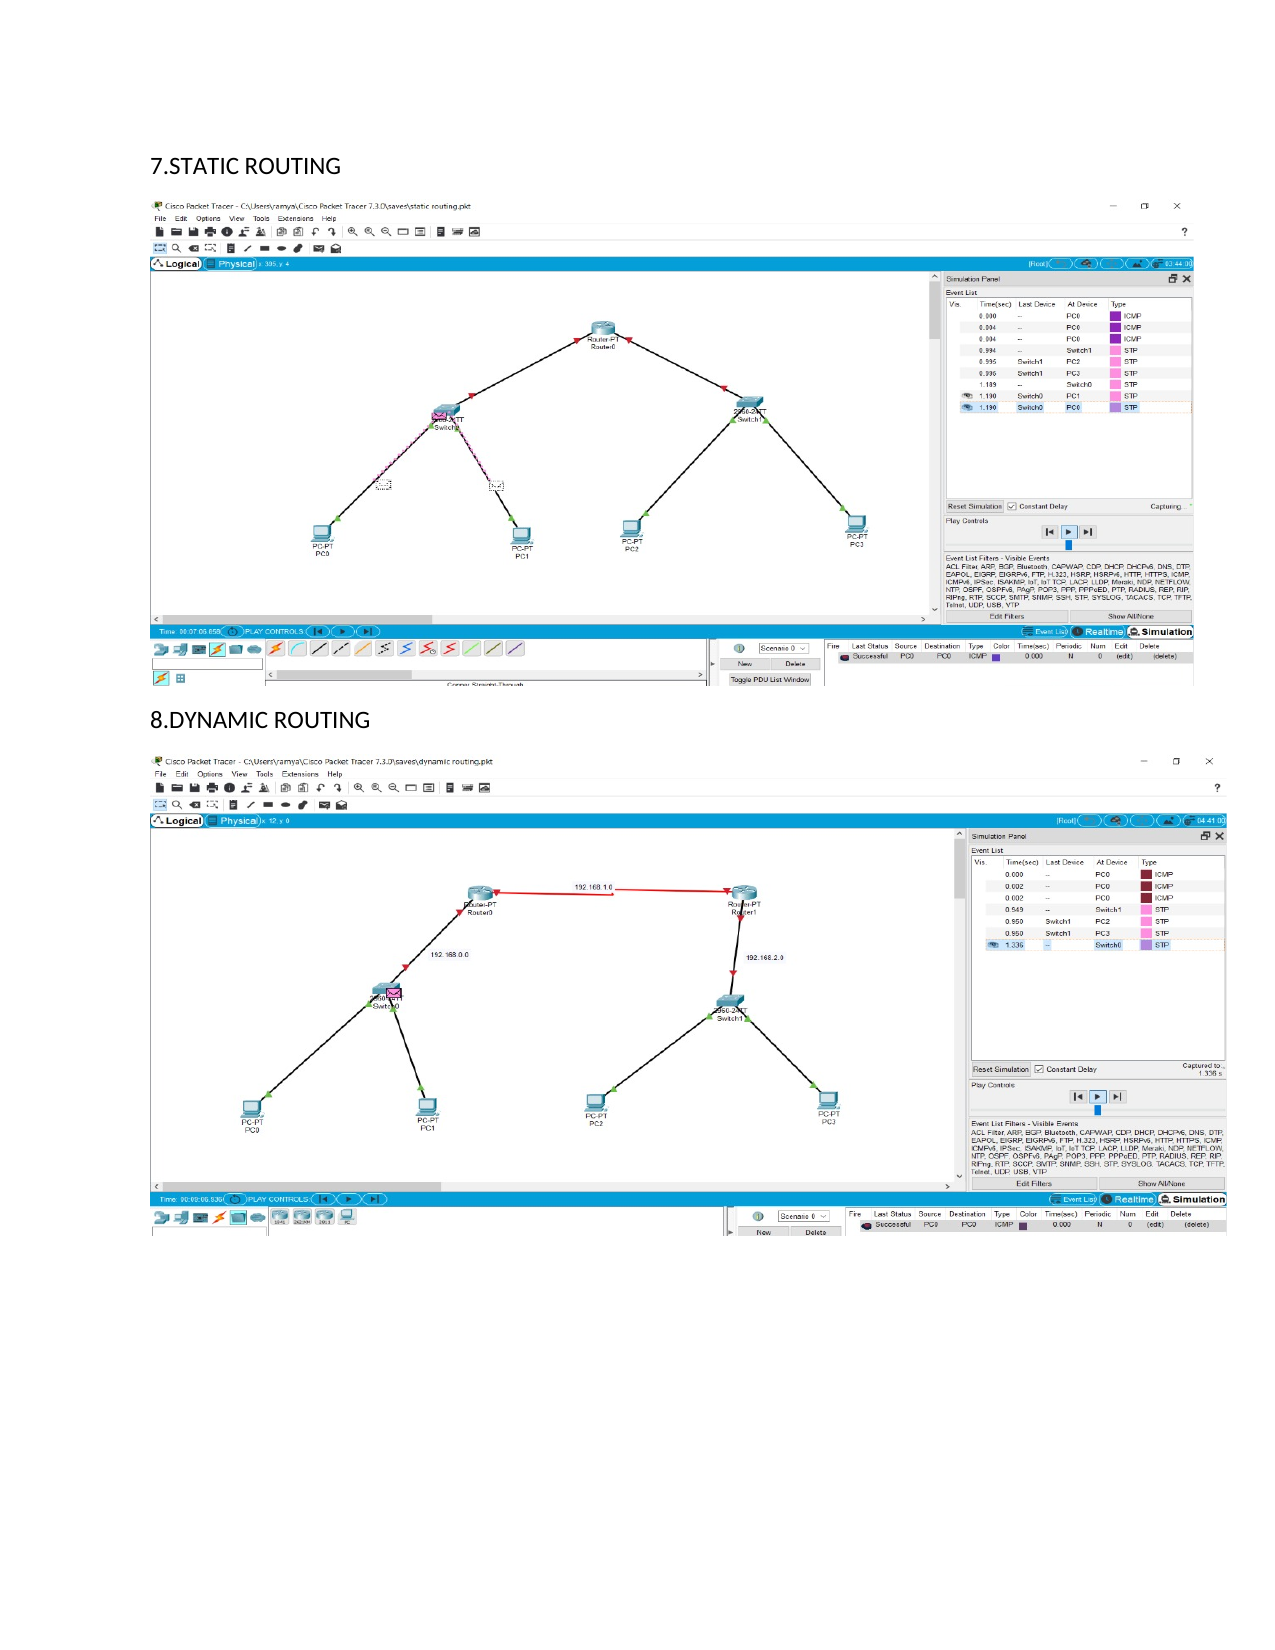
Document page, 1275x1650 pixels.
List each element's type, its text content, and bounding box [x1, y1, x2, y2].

picture [150, 199, 1194, 686]
picture [161, 1197, 175, 1201]
picture [1218, 817, 1227, 825]
picture [212, 1198, 224, 1202]
picture [1064, 1197, 1081, 1201]
picture [150, 754, 1227, 1236]
picture [161, 630, 175, 634]
picture [209, 630, 221, 634]
picture [269, 1197, 295, 1201]
text 7.STATIC ROUTING [150, 150, 1125, 181]
text 8.DYNAMIC ROUTING [150, 705, 1125, 735]
picture [1175, 260, 1194, 267]
